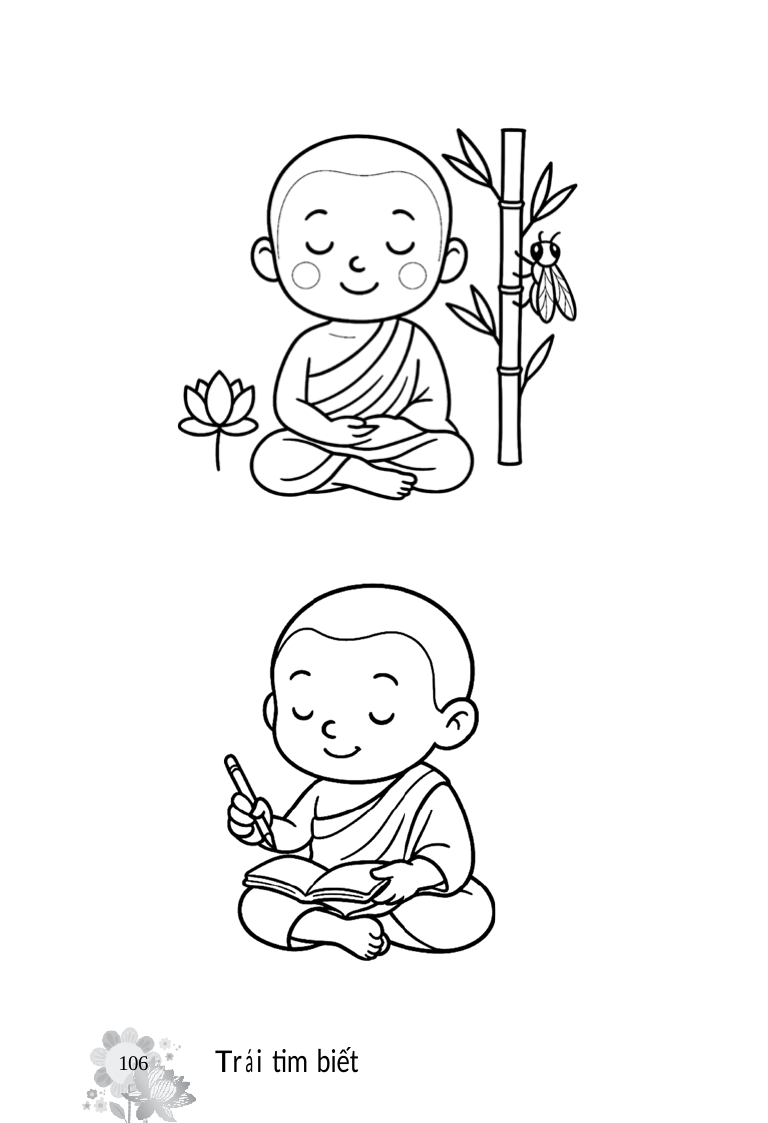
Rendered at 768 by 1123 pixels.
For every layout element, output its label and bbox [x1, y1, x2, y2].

picture [82, 1027, 196, 1123]
picture [177, 127, 578, 501]
picture [223, 583, 496, 961]
